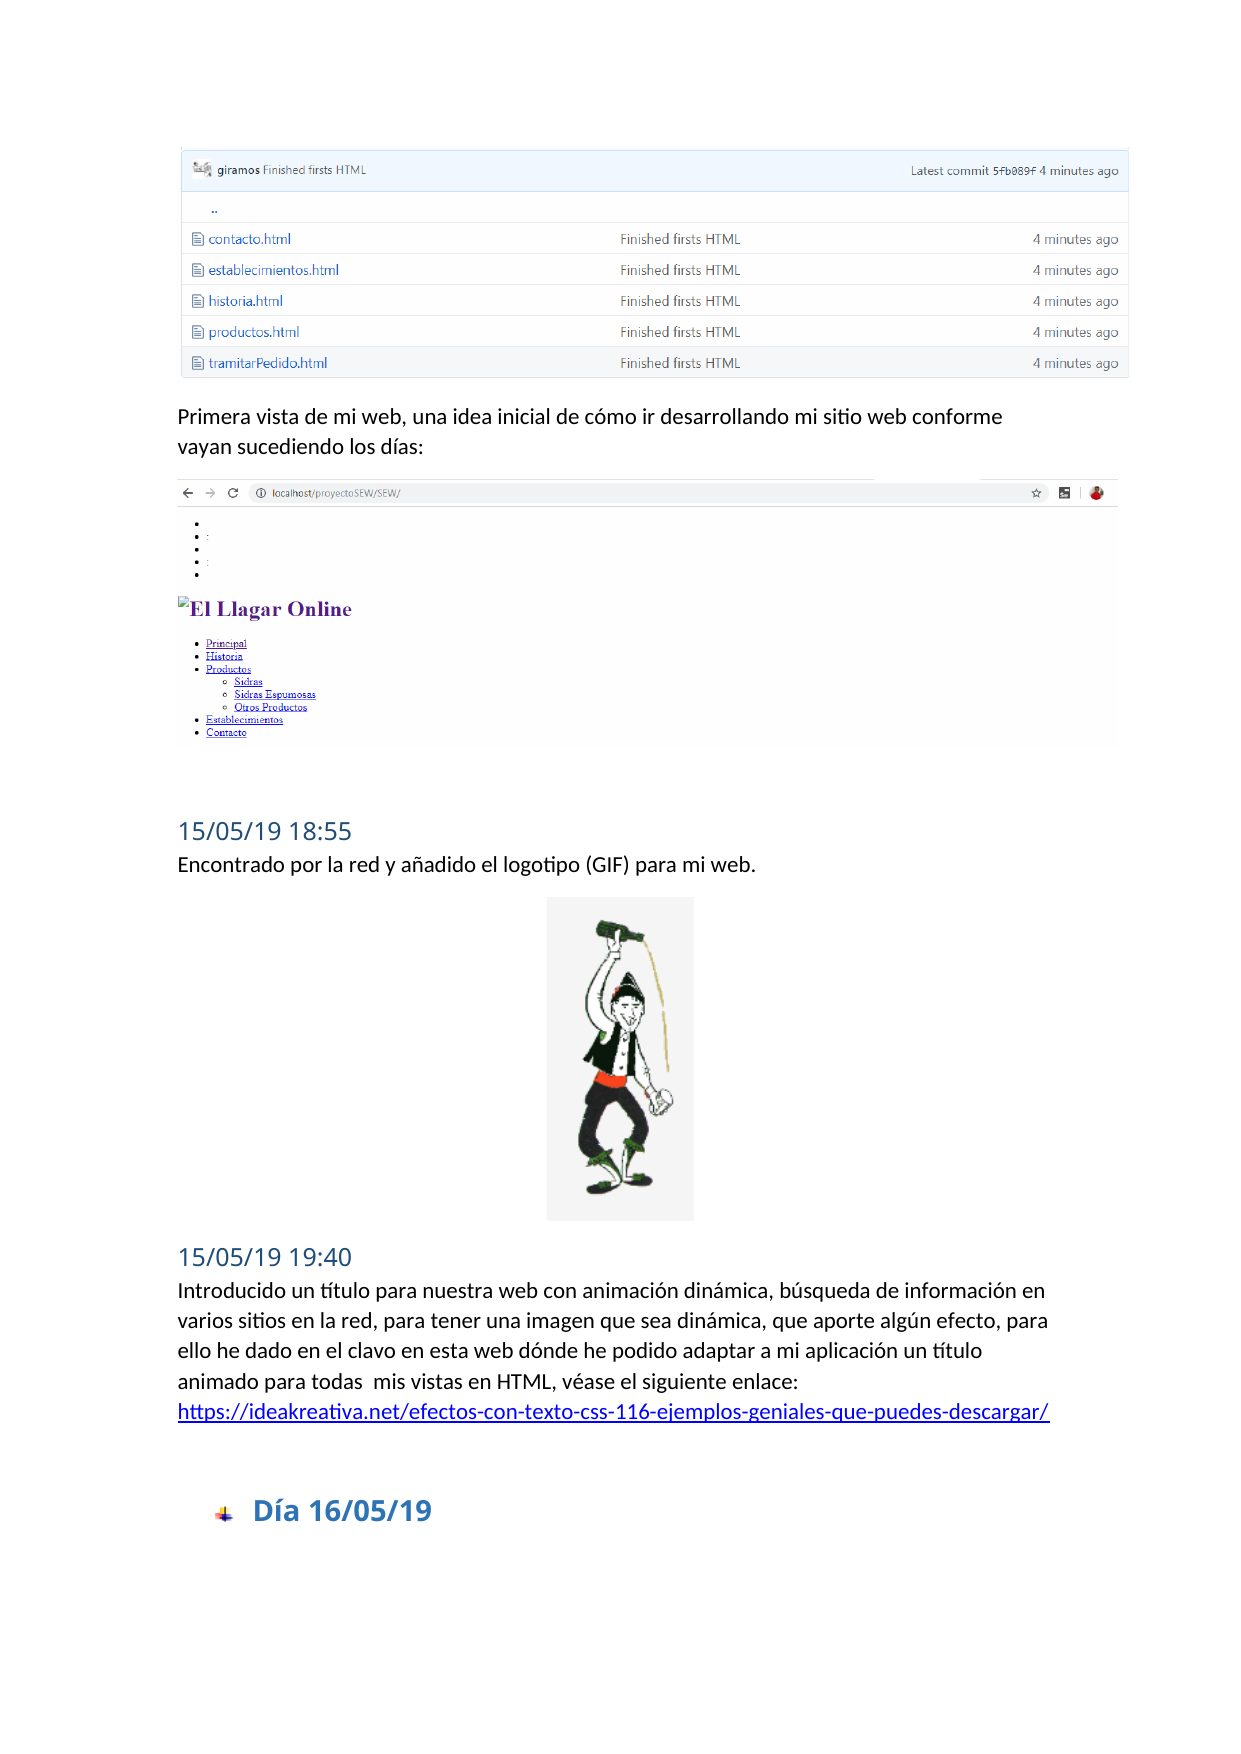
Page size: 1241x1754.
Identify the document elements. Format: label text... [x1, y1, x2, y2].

subtitle 15/05/19 19:40 [177, 1239, 1063, 1273]
picture [546, 897, 694, 1221]
subtitle 15/05/19 18:55 [177, 814, 1063, 848]
subtitle Día 16/05/19 [215, 1491, 1063, 1530]
picture [177, 479, 1118, 748]
text Encontrado por la red y añadido el logotipo (GIF) para mi web. [177, 851, 1063, 878]
text Introducido un título para nuestra web con animación dinámica, búsqueda de información en varios sitios en la red, para tener una imagen que sea dinámica, que aporte algún efecto, para ello he dado en el clavo en esta web dónde he podido adaptar a mi aplicación un título animado para todas mis vistas en HTML, véase el siguiente enlace: https://ideakreativa.net/efectos-con-texto-css-116-ejemplos-geniales-que-puedes-descargar/ [177, 1276, 1063, 1425]
picture [177, 147, 1132, 384]
text Primera vista de mi web, una idea inicial de cómo ir desarrollando mi sitio web conforme vayan sucediendo los días: [177, 402, 1063, 460]
picture [215, 1505, 233, 1522]
